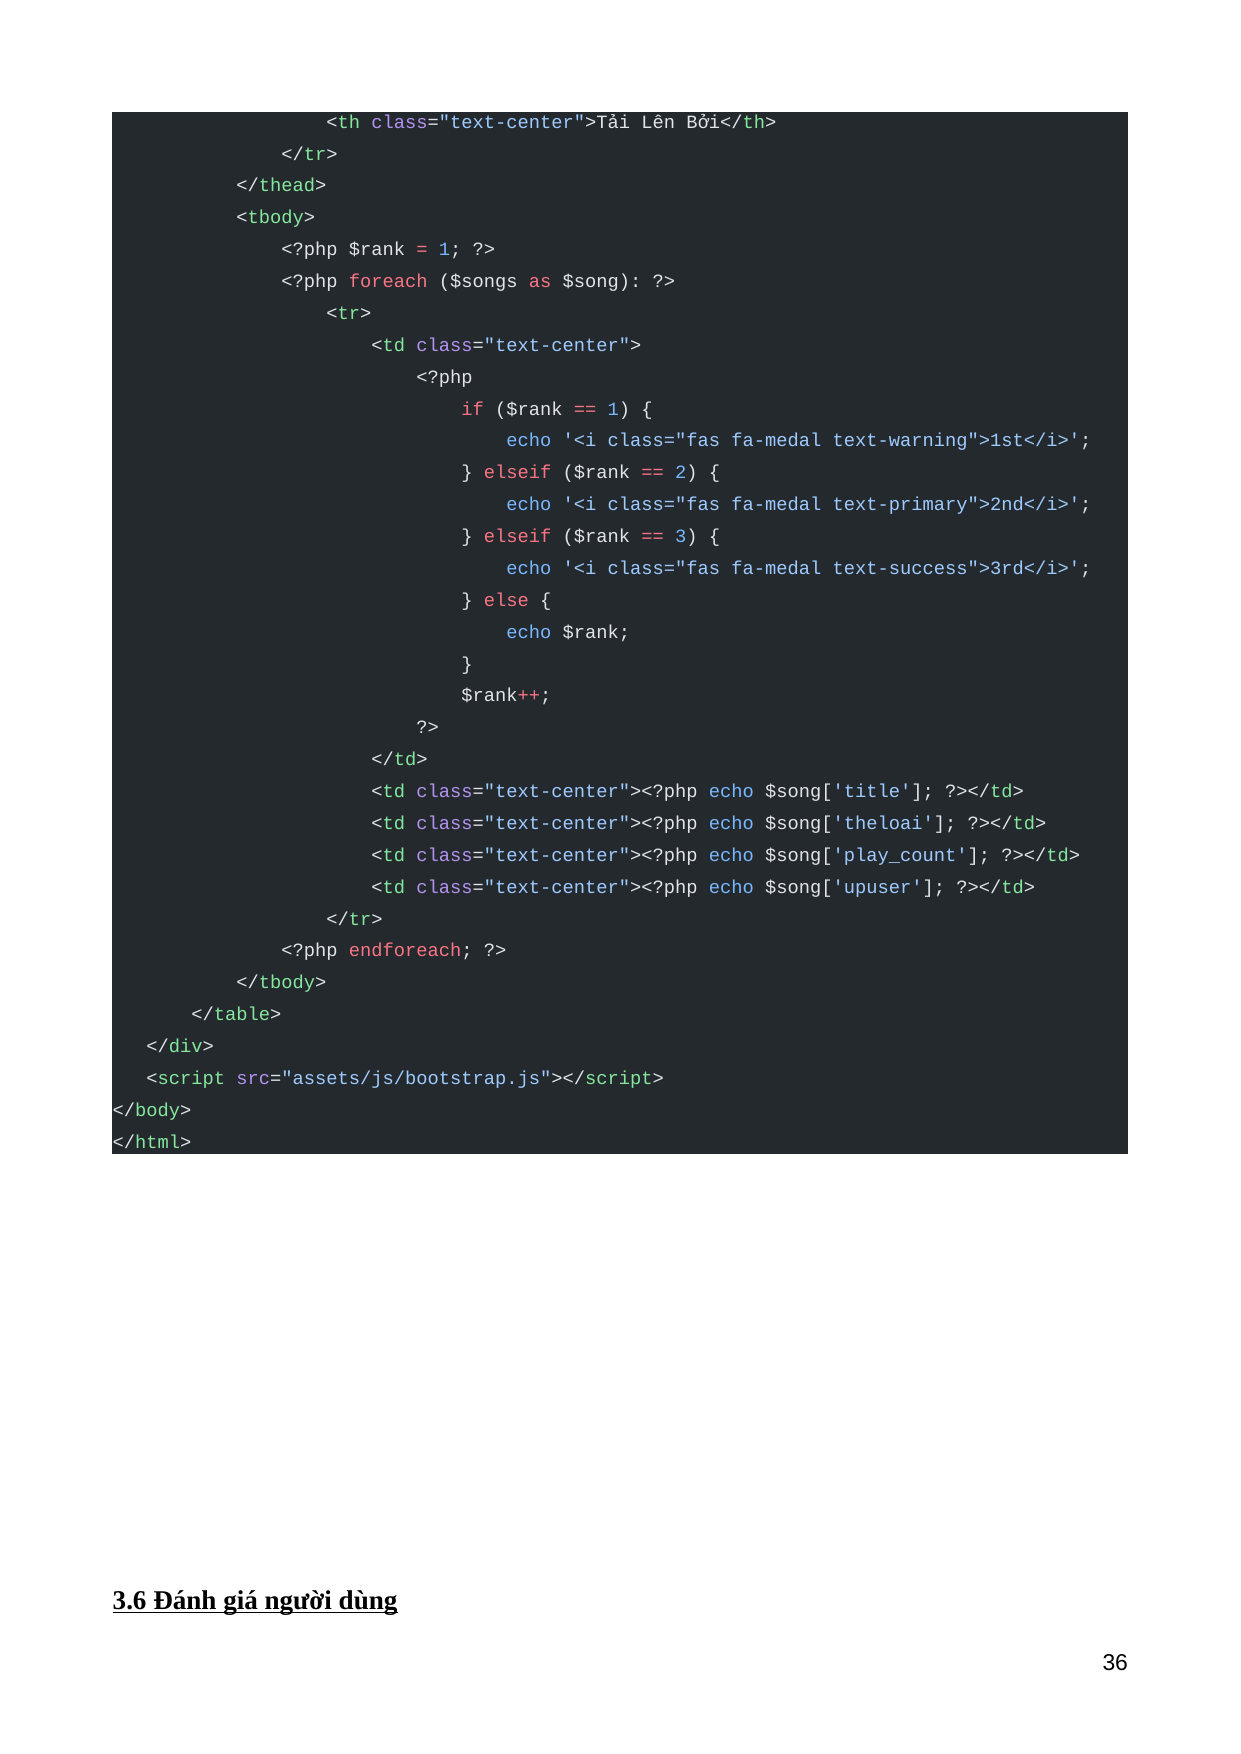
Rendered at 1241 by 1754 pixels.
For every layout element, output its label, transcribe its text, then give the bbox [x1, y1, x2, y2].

text </div> [112, 1037, 1128, 1058]
text </html> [112, 1132, 1128, 1154]
text echo $rank; [112, 622, 1128, 644]
text <script src="assets/js/bootstrap.js"></script> [112, 1069, 1128, 1090]
text <?php foreach ($songs as $song): ?> [112, 272, 1128, 293]
text <td class="text-center"> [112, 336, 1128, 357]
text </tr> [112, 909, 1128, 931]
text } [112, 654, 1128, 676]
text <?php [112, 367, 1128, 389]
text </tbody> [112, 973, 1128, 994]
text <td class="text-center"><?php echo $song['title']; ?></td> [112, 782, 1128, 803]
text <tr> [112, 304, 1128, 325]
text <th class="text-center">Tải Lên Bởi</th> [112, 112, 1128, 134]
text } else { [112, 591, 1128, 612]
text 3.6 Đánh giá người dùng [112, 1584, 1128, 1616]
text <?php $rank = 1; ?> [112, 240, 1128, 261]
text <td class="text-center"><?php echo $song['play_count']; ?></td> [112, 846, 1128, 867]
text } elseif ($rank == 2) { [112, 463, 1128, 484]
text ?> [112, 718, 1128, 739]
text <?php endforeach; ?> [112, 941, 1128, 962]
text </thead> [112, 176, 1128, 197]
text </td> [112, 750, 1128, 771]
text if ($rank == 1) { [112, 399, 1128, 421]
text <td class="text-center"><?php echo $song['theloai']; ?></td> [112, 814, 1128, 835]
text </body> [112, 1101, 1128, 1122]
text <td class="text-center"><?php echo $song['upuser']; ?></td> [112, 877, 1128, 899]
text } elseif ($rank == 3) { [112, 527, 1128, 548]
text echo '<i class="fas fa-medal text-warning">1st</i>'; [112, 431, 1128, 452]
text echo '<i class="fas fa-medal text-success">3rd</i>'; [112, 559, 1128, 580]
text <tbody> [112, 208, 1128, 229]
text $rank++; [112, 686, 1128, 707]
text </tr> [112, 144, 1128, 166]
text </table> [112, 1005, 1128, 1026]
text echo '<i class="fas fa-medal text-primary">2nd</i>'; [112, 495, 1128, 516]
